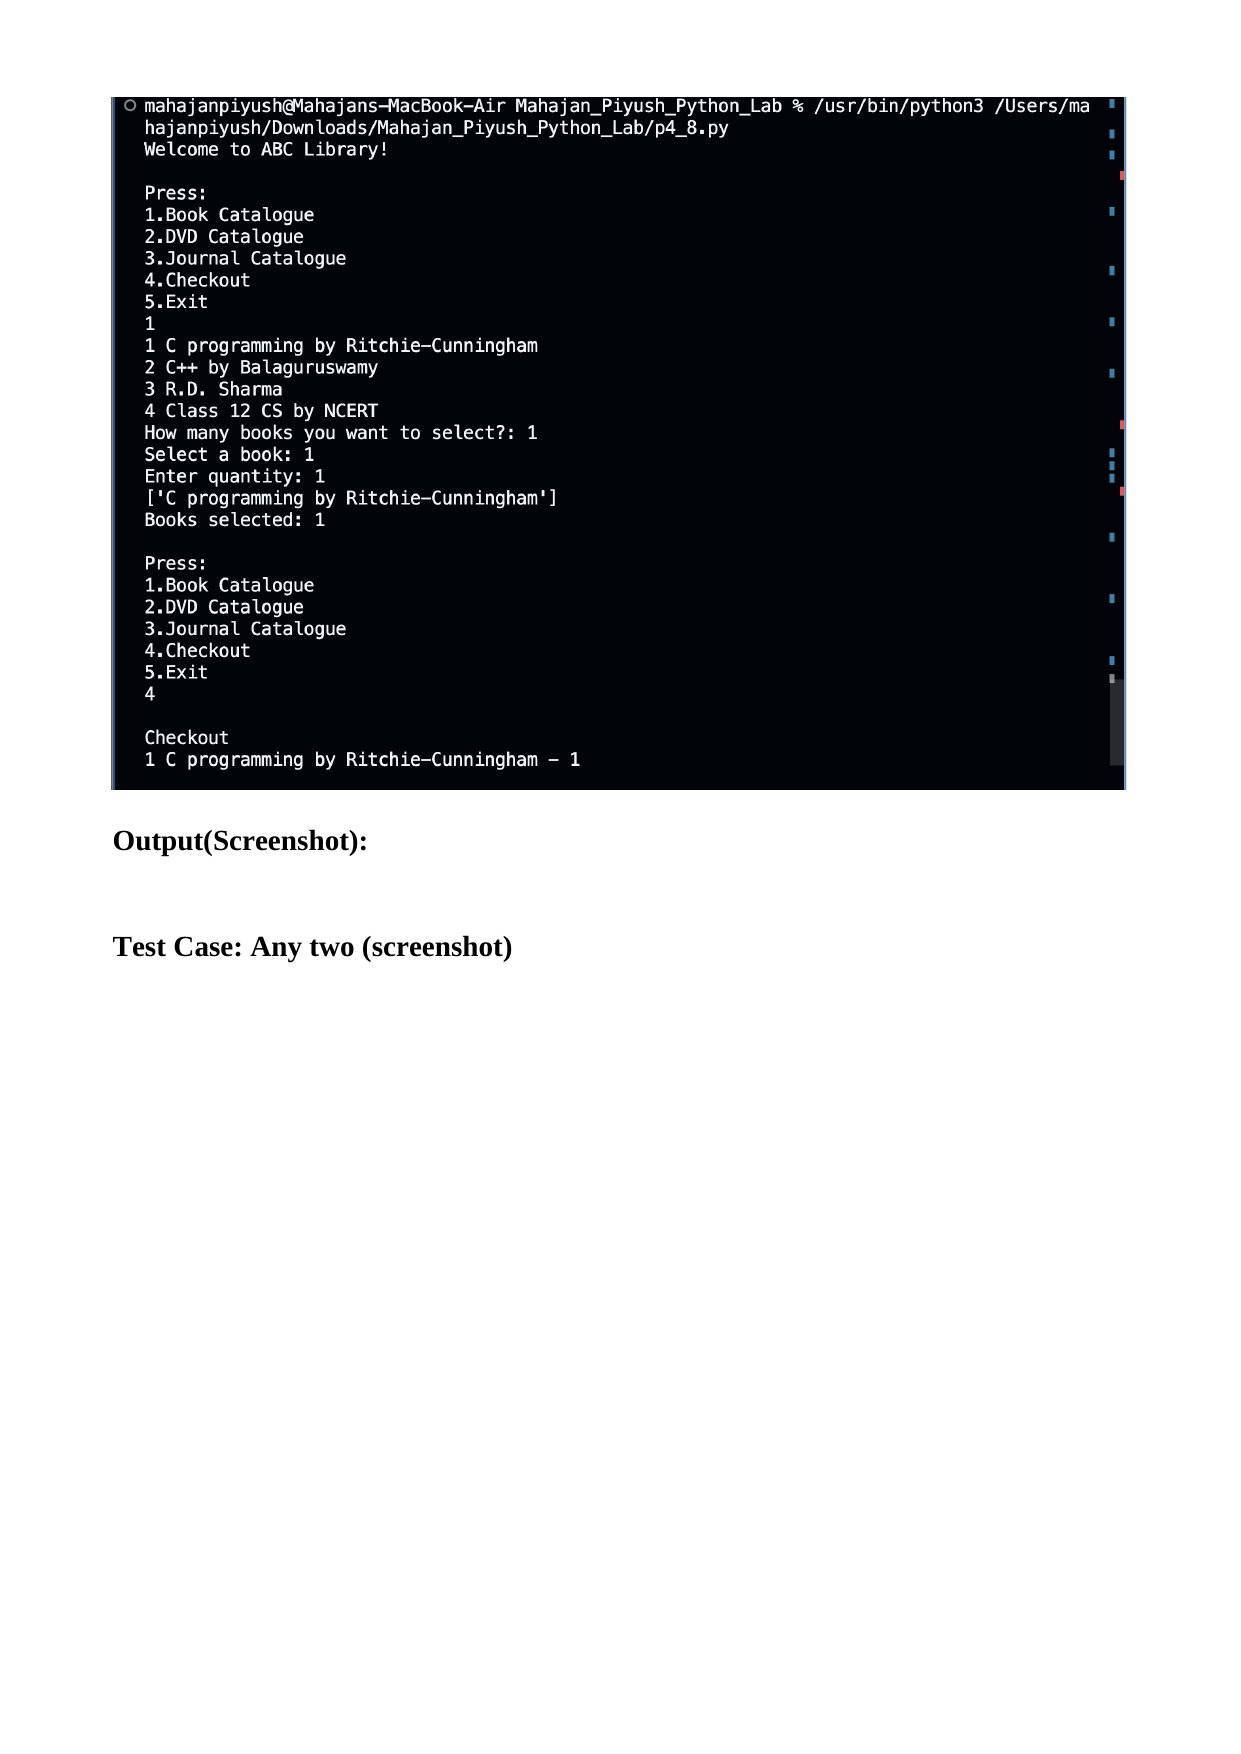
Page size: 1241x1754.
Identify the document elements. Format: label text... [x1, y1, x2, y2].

text Test Case: Any two (screenshot) [112, 929, 1128, 963]
picture [111, 97, 1127, 790]
